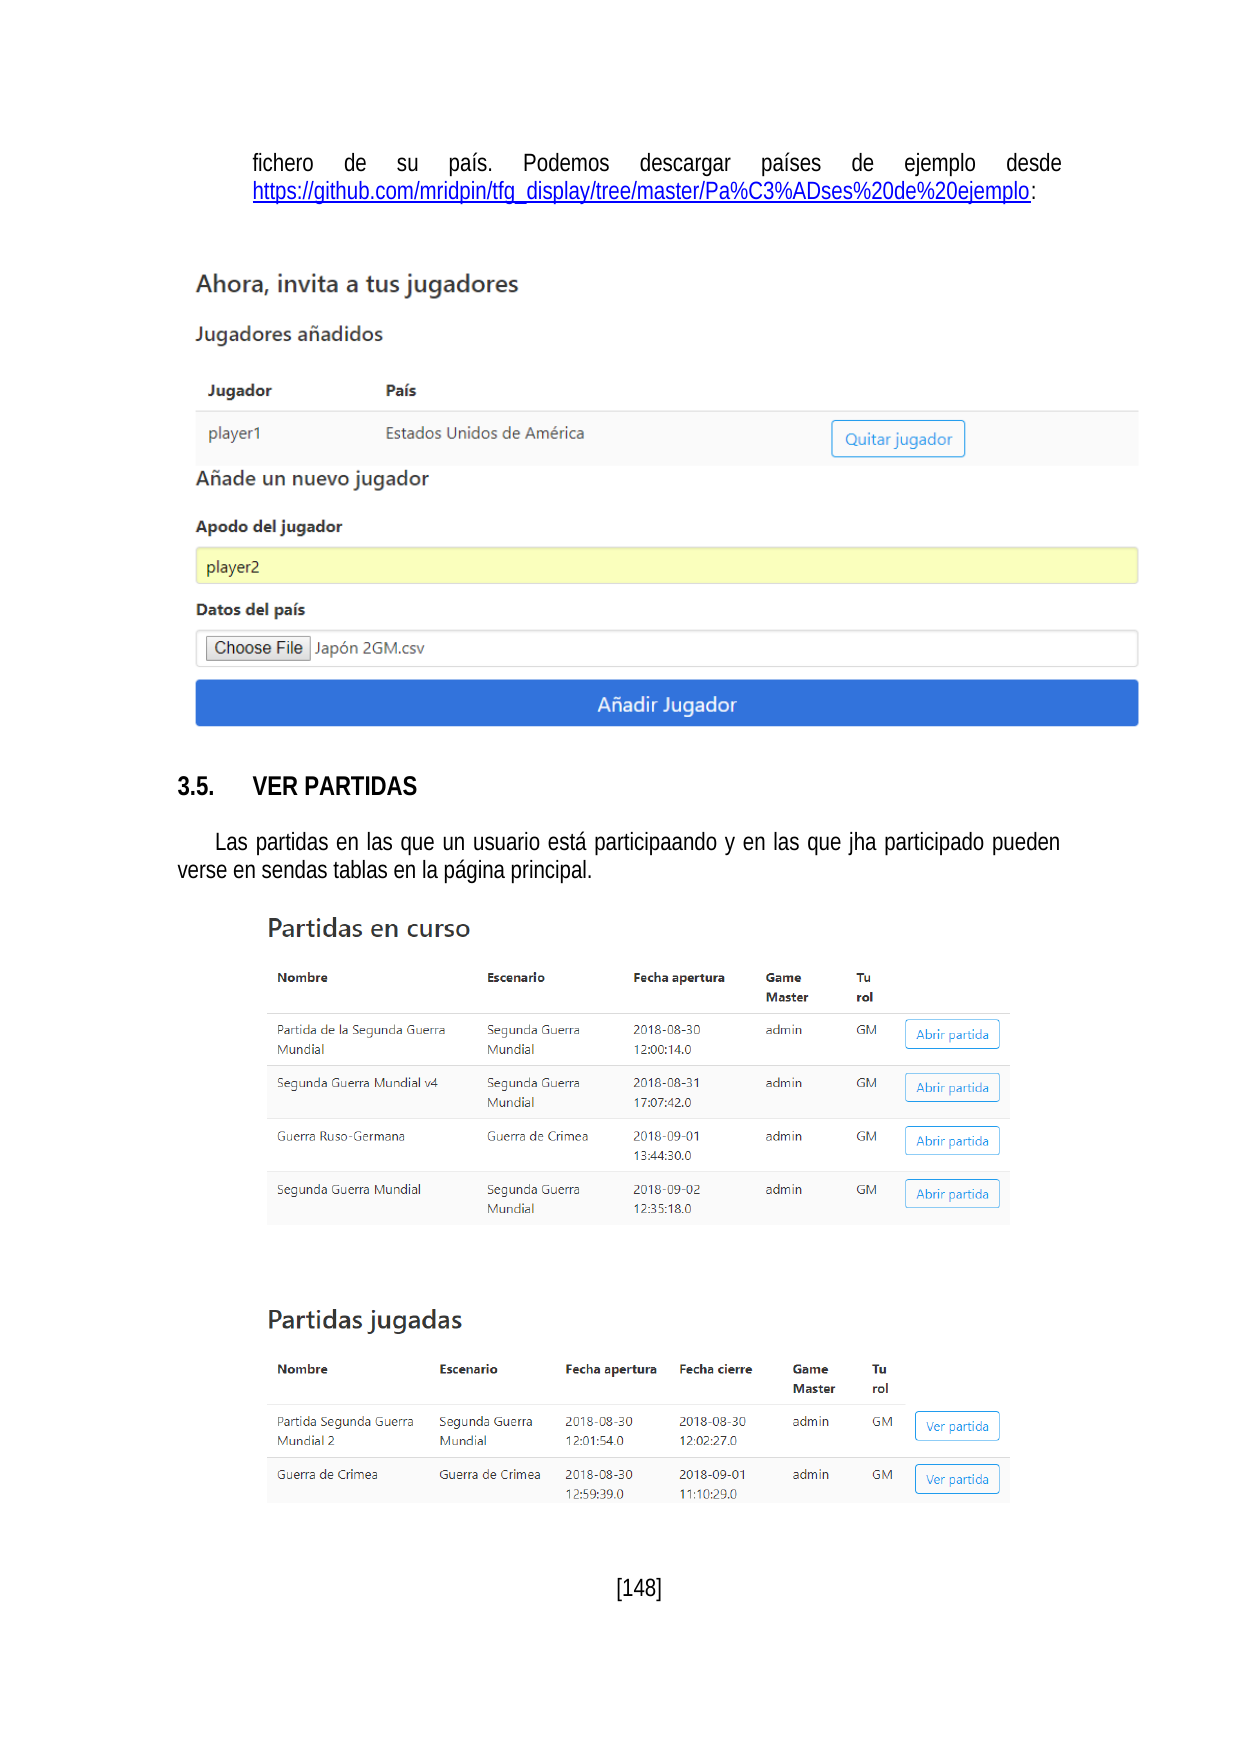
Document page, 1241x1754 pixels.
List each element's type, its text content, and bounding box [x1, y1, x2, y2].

text Las partidas en las que un usuario está participaando y en las que jha participado pueden verse en sendas tablas en la página principal. [177, 827, 1063, 884]
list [215, 148, 1063, 205]
picture [177, 258, 1153, 746]
subtitle VER PARTIDAS [177, 771, 1063, 802]
picture [256, 908, 1022, 1503]
